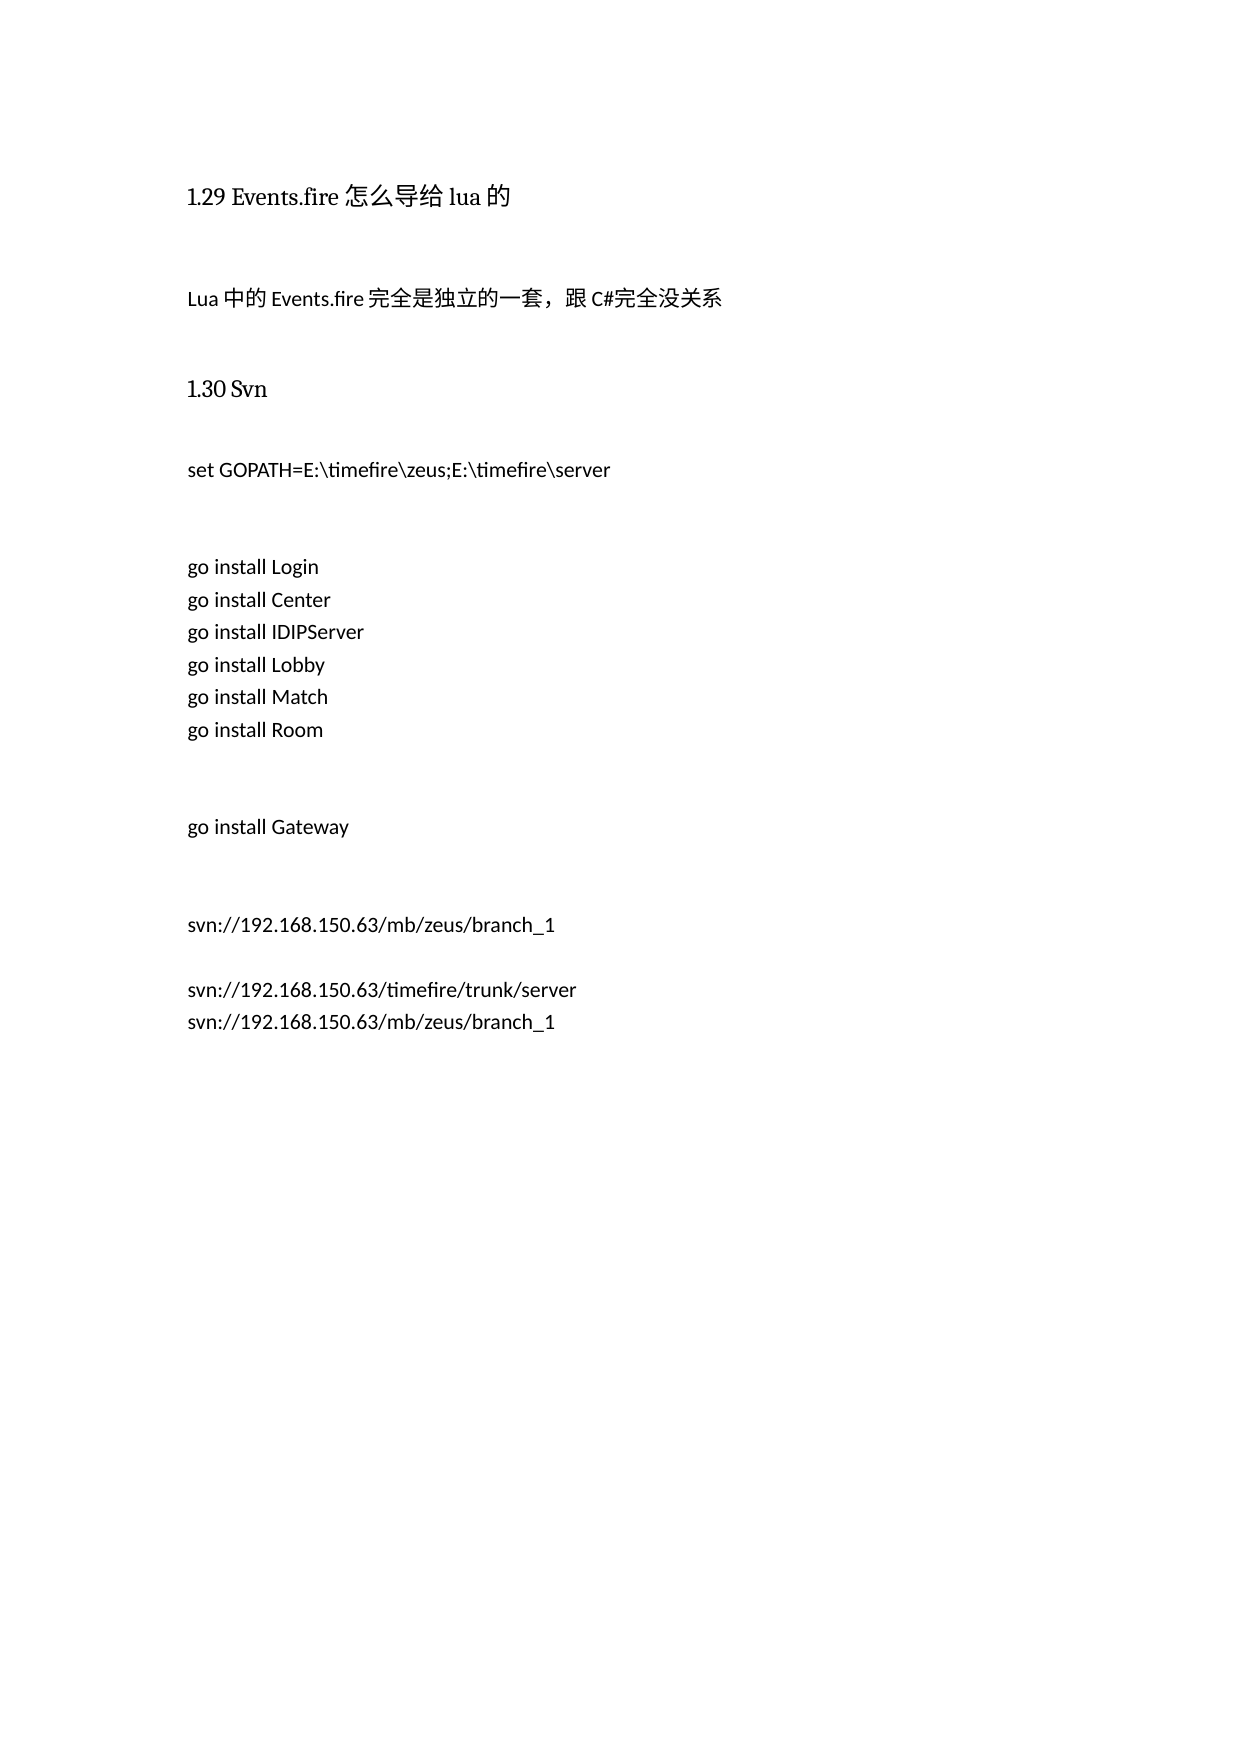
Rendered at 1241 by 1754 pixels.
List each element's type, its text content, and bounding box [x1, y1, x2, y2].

text go install Match [187, 681, 1053, 713]
text go install IDIPServer [187, 616, 1053, 648]
text go install Room [187, 713, 1053, 746]
text svn://192.168.150.63/timefire/trunk/server [187, 973, 1053, 1006]
text go install Center [187, 583, 1053, 616]
text Lua中的Events.fire完全是独立的一套，跟C#完全没关系 [187, 281, 1053, 313]
subtitle Events.fire怎么导给lua的 [187, 162, 1053, 227]
text set GOPATH=E:\timefire\zeus;E:\timefire\server [187, 453, 1053, 486]
text go install Gateway [187, 811, 1053, 843]
text go install Login [187, 551, 1053, 583]
text svn://192.168.150.63/mb/zeus/branch_1 [187, 1006, 1053, 1038]
subtitle Svn [187, 373, 1053, 405]
text go install Lobby [187, 648, 1053, 681]
text svn://192.168.150.63/mb/zeus/branch_1 [187, 908, 1053, 941]
